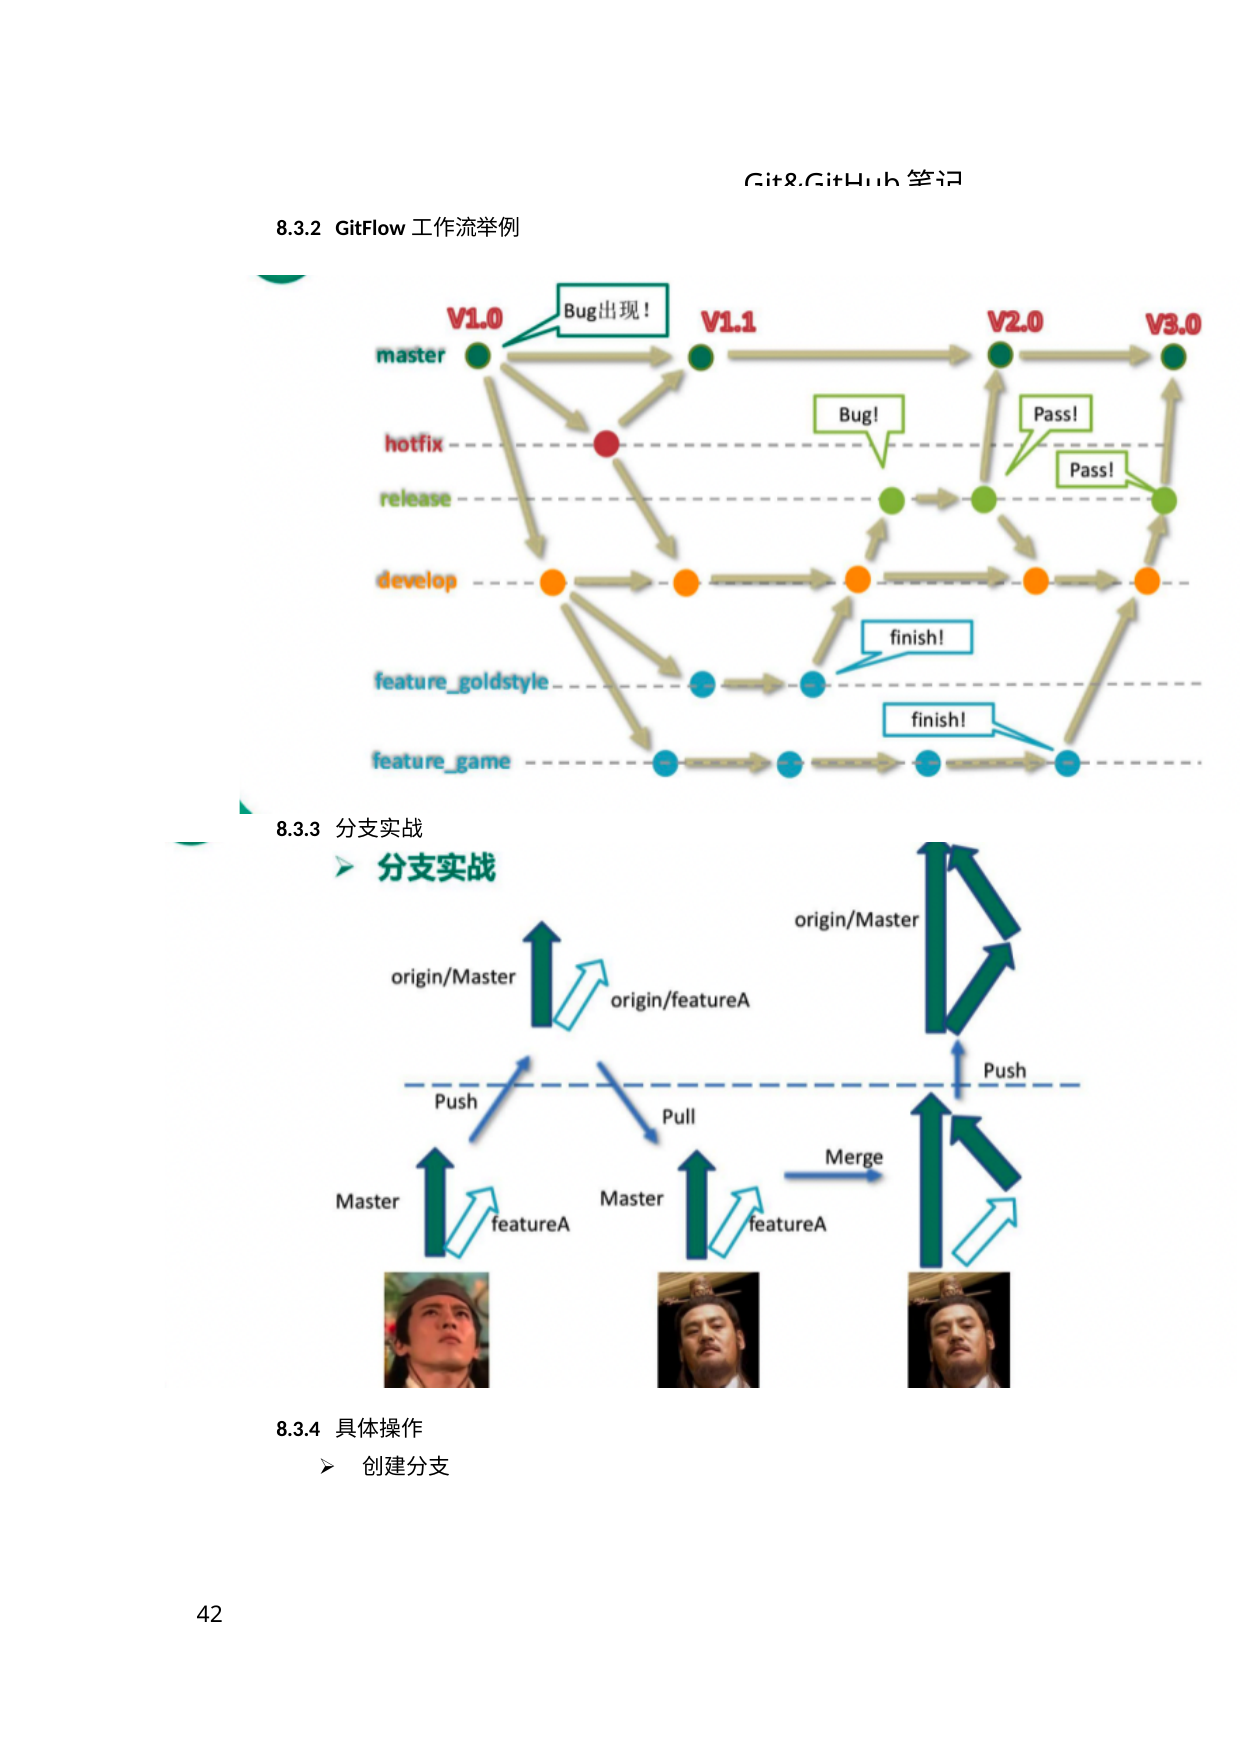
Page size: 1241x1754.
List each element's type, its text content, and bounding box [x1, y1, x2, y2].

list 具体操作 [276, 1405, 1238, 1444]
picture [164, 842, 1238, 1388]
list GitFlow 工作流举例 [276, 201, 1238, 244]
picture [239, 275, 1241, 814]
list 分支实战 [276, 814, 1238, 842]
list 创建分支 [319, 1444, 1238, 1482]
